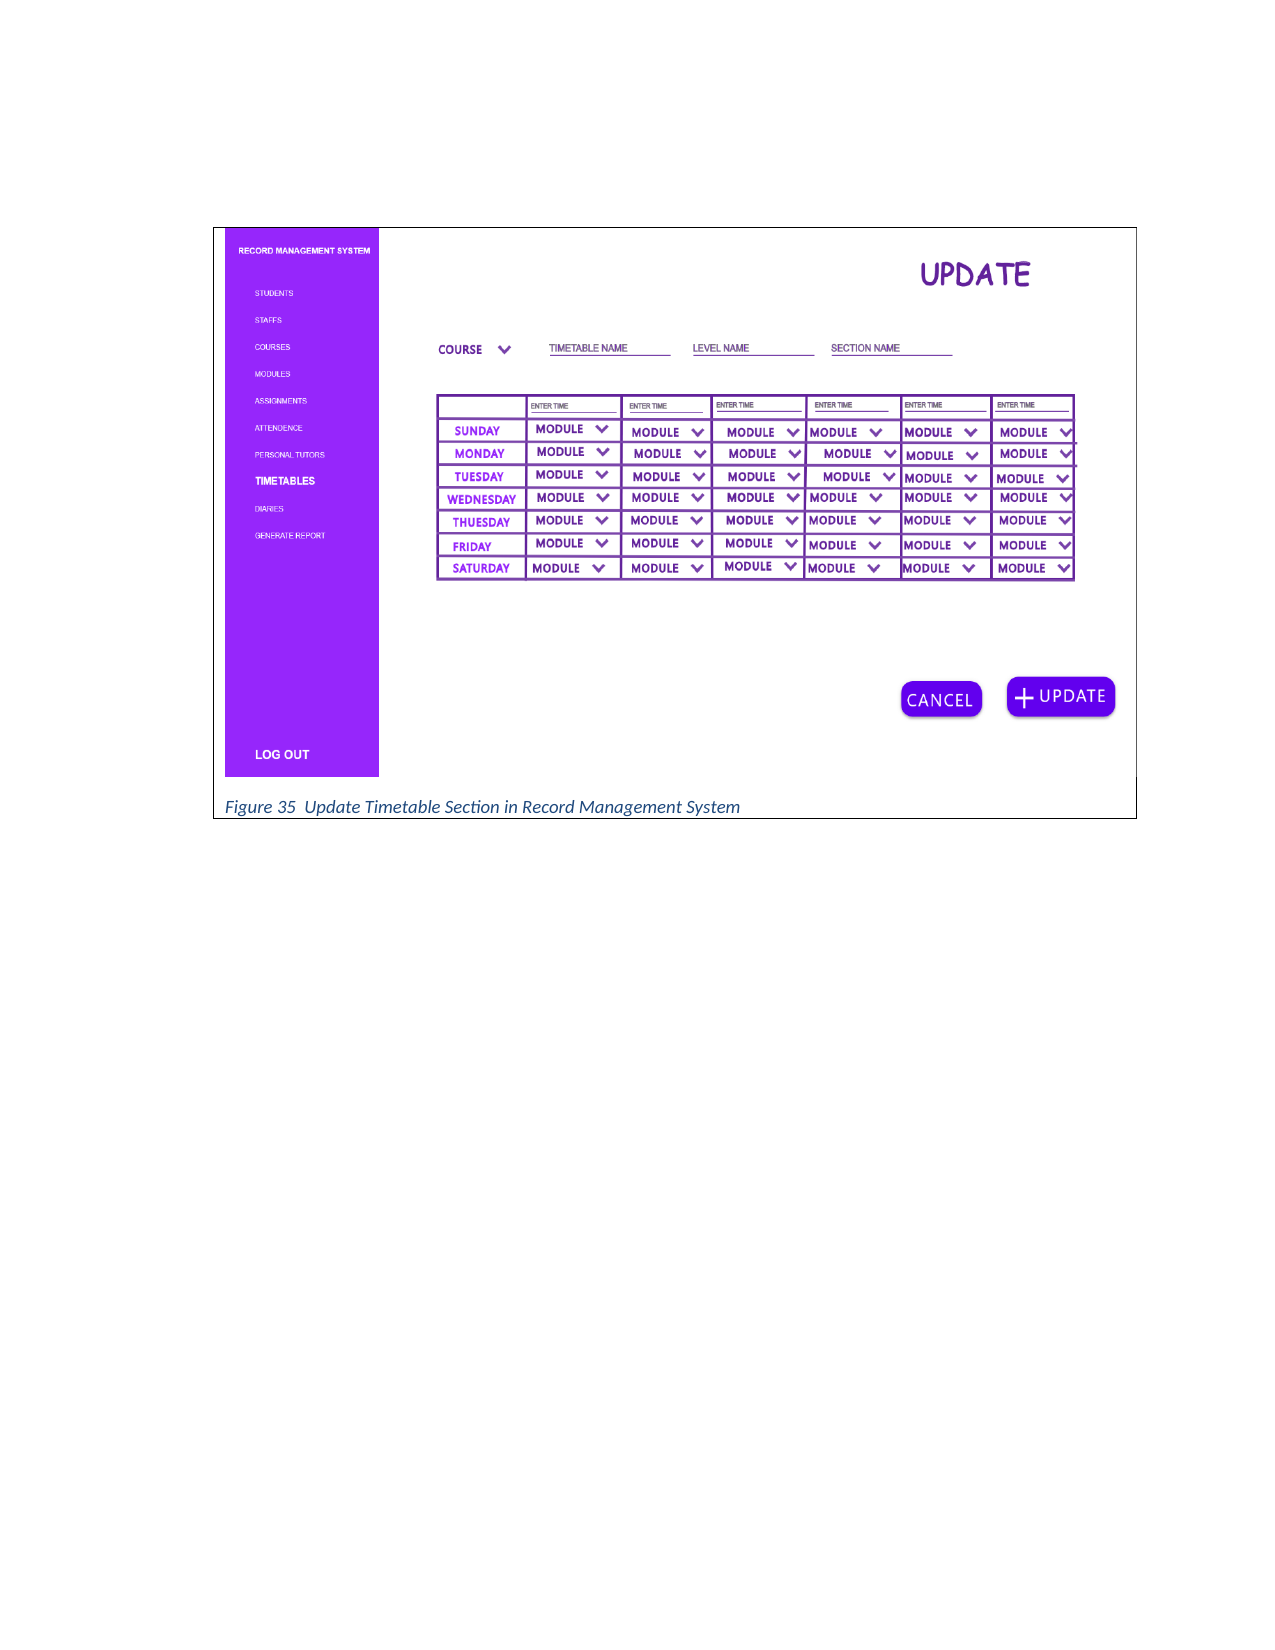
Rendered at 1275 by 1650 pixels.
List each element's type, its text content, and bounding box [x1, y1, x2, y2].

picture [225, 228, 1137, 777]
